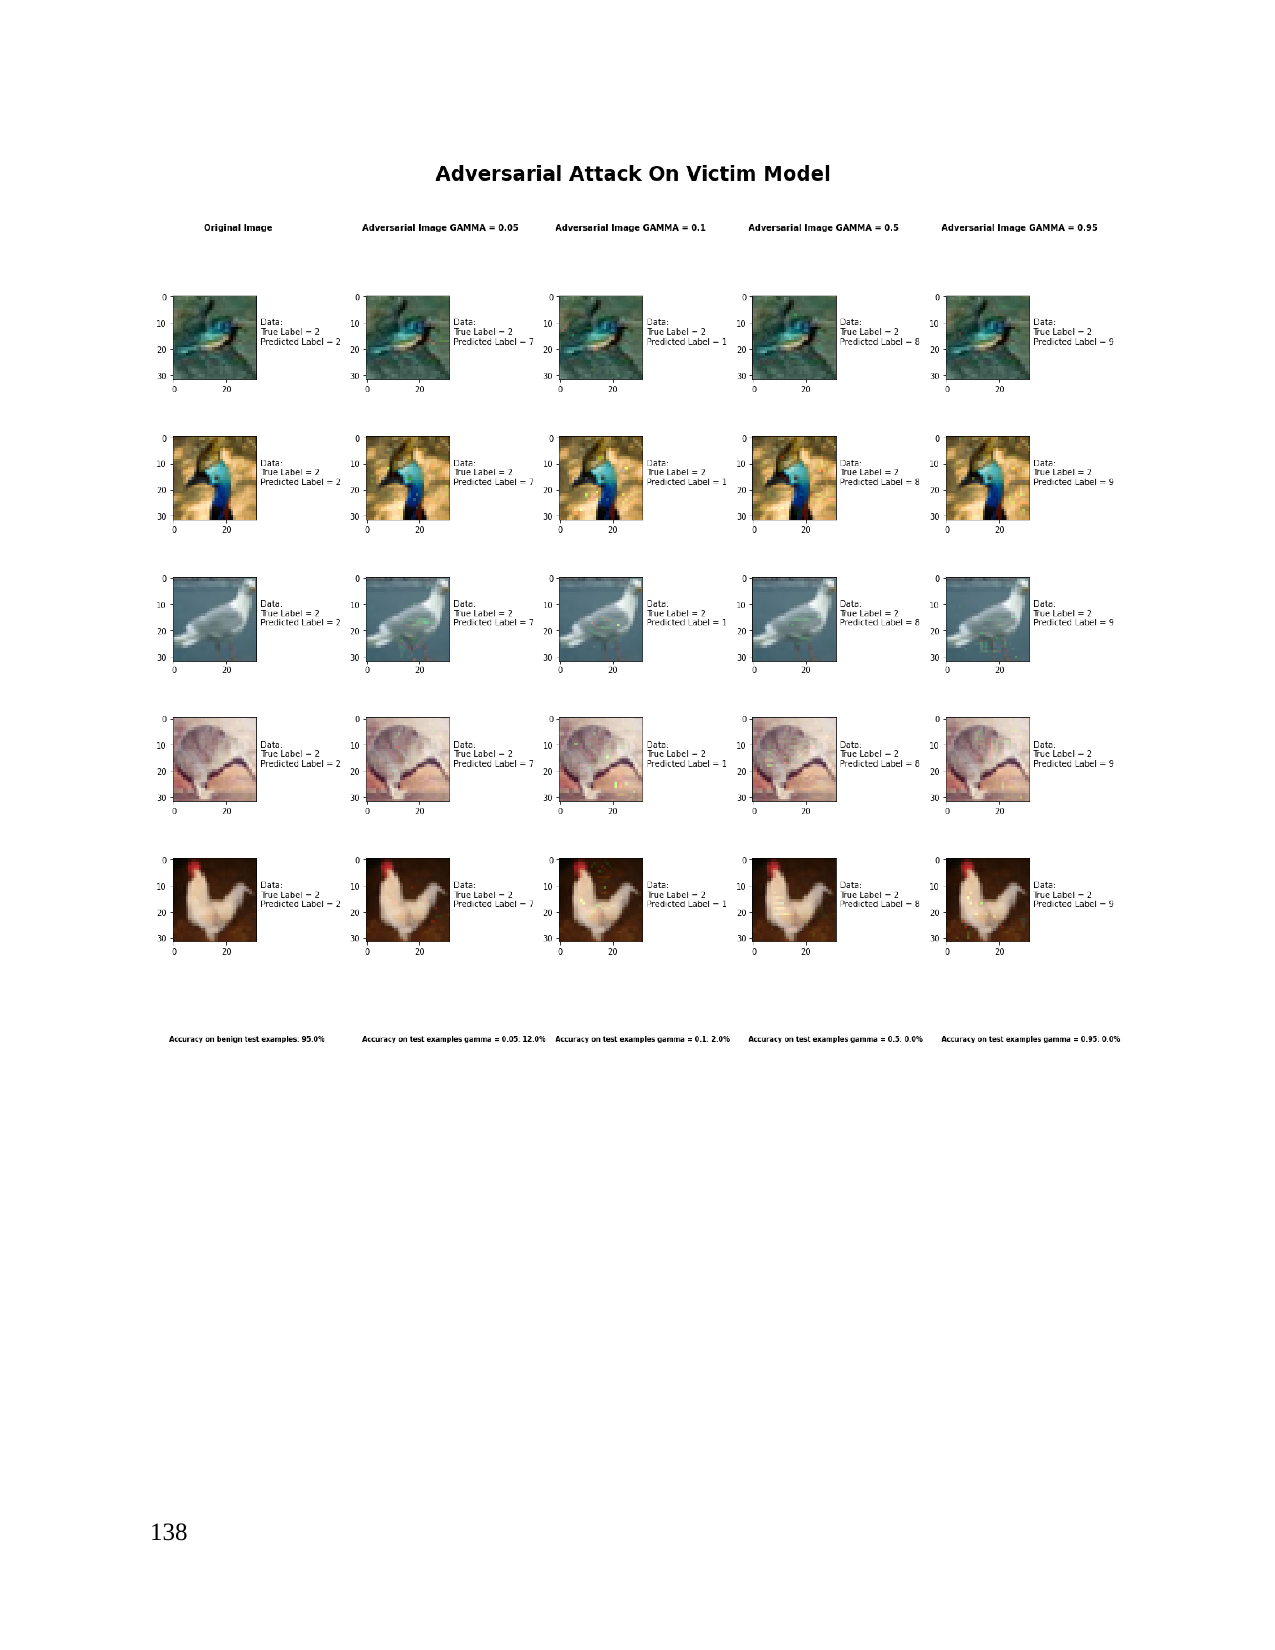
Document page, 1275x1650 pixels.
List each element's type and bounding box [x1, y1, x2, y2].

picture [150, 150, 1125, 1088]
